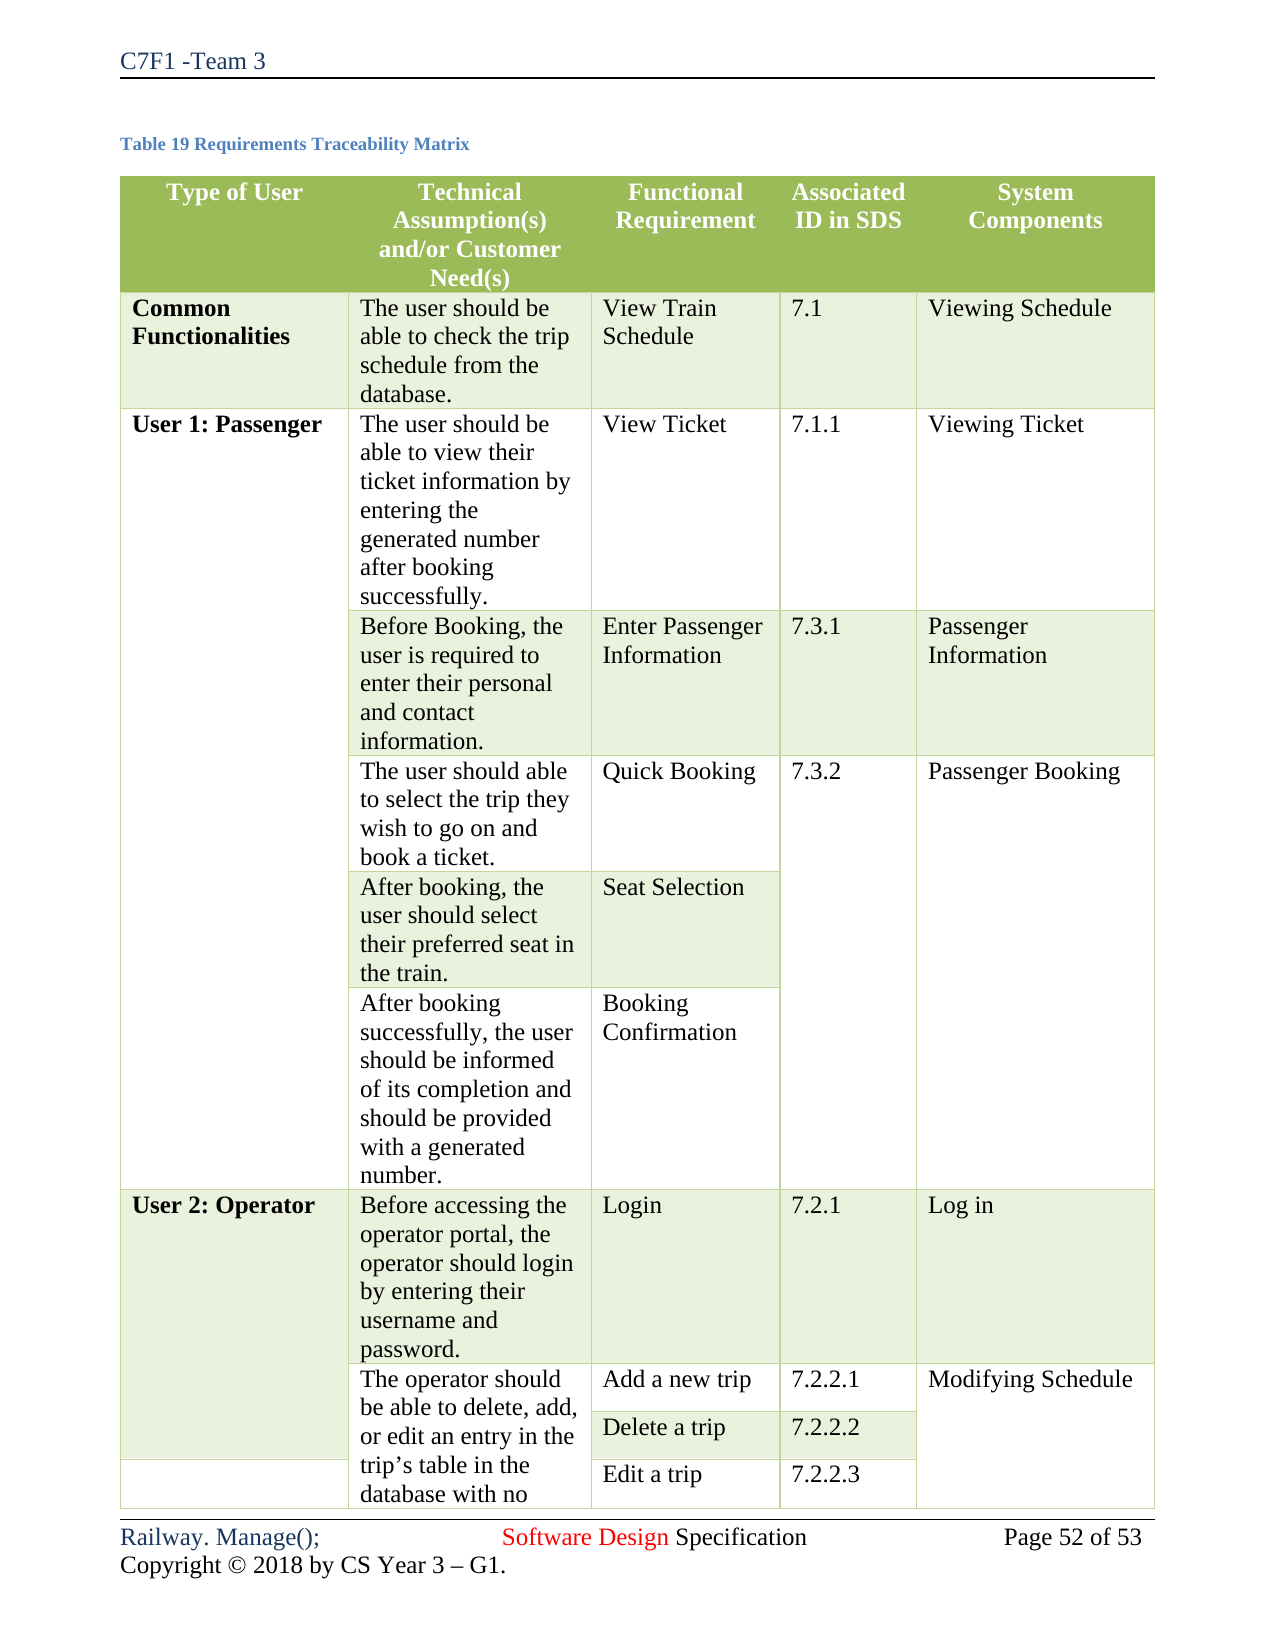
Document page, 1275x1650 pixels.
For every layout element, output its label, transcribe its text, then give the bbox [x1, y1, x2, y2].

table_cell Seat Selection [592, 872, 779, 987]
table_header Associated ID in SDS [781, 177, 916, 292]
table_header Functional Requirement [592, 177, 779, 292]
table_cell 7.2.2.1 [781, 1364, 916, 1411]
table_header System Components [917, 177, 1154, 292]
table_cell 7.1.1 [781, 409, 916, 610]
table_cell Quick Booking [592, 756, 779, 871]
table_cell Login [592, 1190, 779, 1363]
table_cell 7.1 [781, 293, 916, 408]
table_header Technical Assumption(s) and/or Customer Need(s) [349, 177, 591, 292]
table_cell Passenger Information [917, 611, 1154, 755]
table_cell After booking, the user should select their preferred seat in the train. [349, 872, 591, 987]
table_cell 7.3.2 [781, 756, 916, 1189]
table_cell Before accessing the operator portal, the operator should login by entering their username and password. [349, 1190, 591, 1363]
table_header Type of User [121, 177, 348, 292]
table_cell User 1: Passenger [121, 409, 348, 1189]
table_cell The user should be able to check the trip schedule from the database. [349, 293, 591, 408]
table_cell The operator should be able to delete, add, or edit an entry in the trip’s table in the database with no issues. [349, 1364, 591, 1507]
table_cell Common Functionalities [121, 293, 348, 408]
table_cell Viewing Schedule [917, 293, 1154, 408]
table_cell Modifying Schedule [917, 1364, 1154, 1507]
table_cell Viewing Ticket [917, 409, 1154, 610]
table_cell Log in [917, 1190, 1154, 1363]
table_cell 7.2.2.3 [781, 1460, 916, 1507]
table_cell Booking Confirmation [592, 988, 779, 1189]
table_cell After booking successfully, the user should be informed of its completion and should be provided with a generated number. [349, 988, 591, 1189]
table_cell Enter Passenger Information [592, 611, 779, 755]
text Table 19 Requirements Traceability Matrix [120, 133, 1155, 155]
table_cell [121, 1460, 348, 1507]
table_cell User 2: Operator [121, 1190, 348, 1458]
table_cell View Train Schedule [592, 293, 779, 408]
table_cell Before Booking, the user is required to enter their personal and contact information. [349, 611, 591, 755]
table_cell 7.3.1 [781, 611, 916, 755]
table_cell View Ticket [592, 409, 779, 610]
table_cell Passenger Booking [917, 756, 1154, 1189]
table_cell Edit a trip [592, 1460, 779, 1507]
table_cell 7.2.2.2 [781, 1412, 916, 1458]
table_cell The user should able to select the trip they wish to go on and book a ticket. [349, 756, 591, 871]
table_cell Delete a trip [592, 1412, 779, 1458]
table_cell The user should be able to view their ticket information by entering the generated number after booking successfully. [349, 409, 591, 610]
table_cell 7.2.1 [781, 1190, 916, 1363]
table_cell Add a new trip [592, 1364, 779, 1411]
